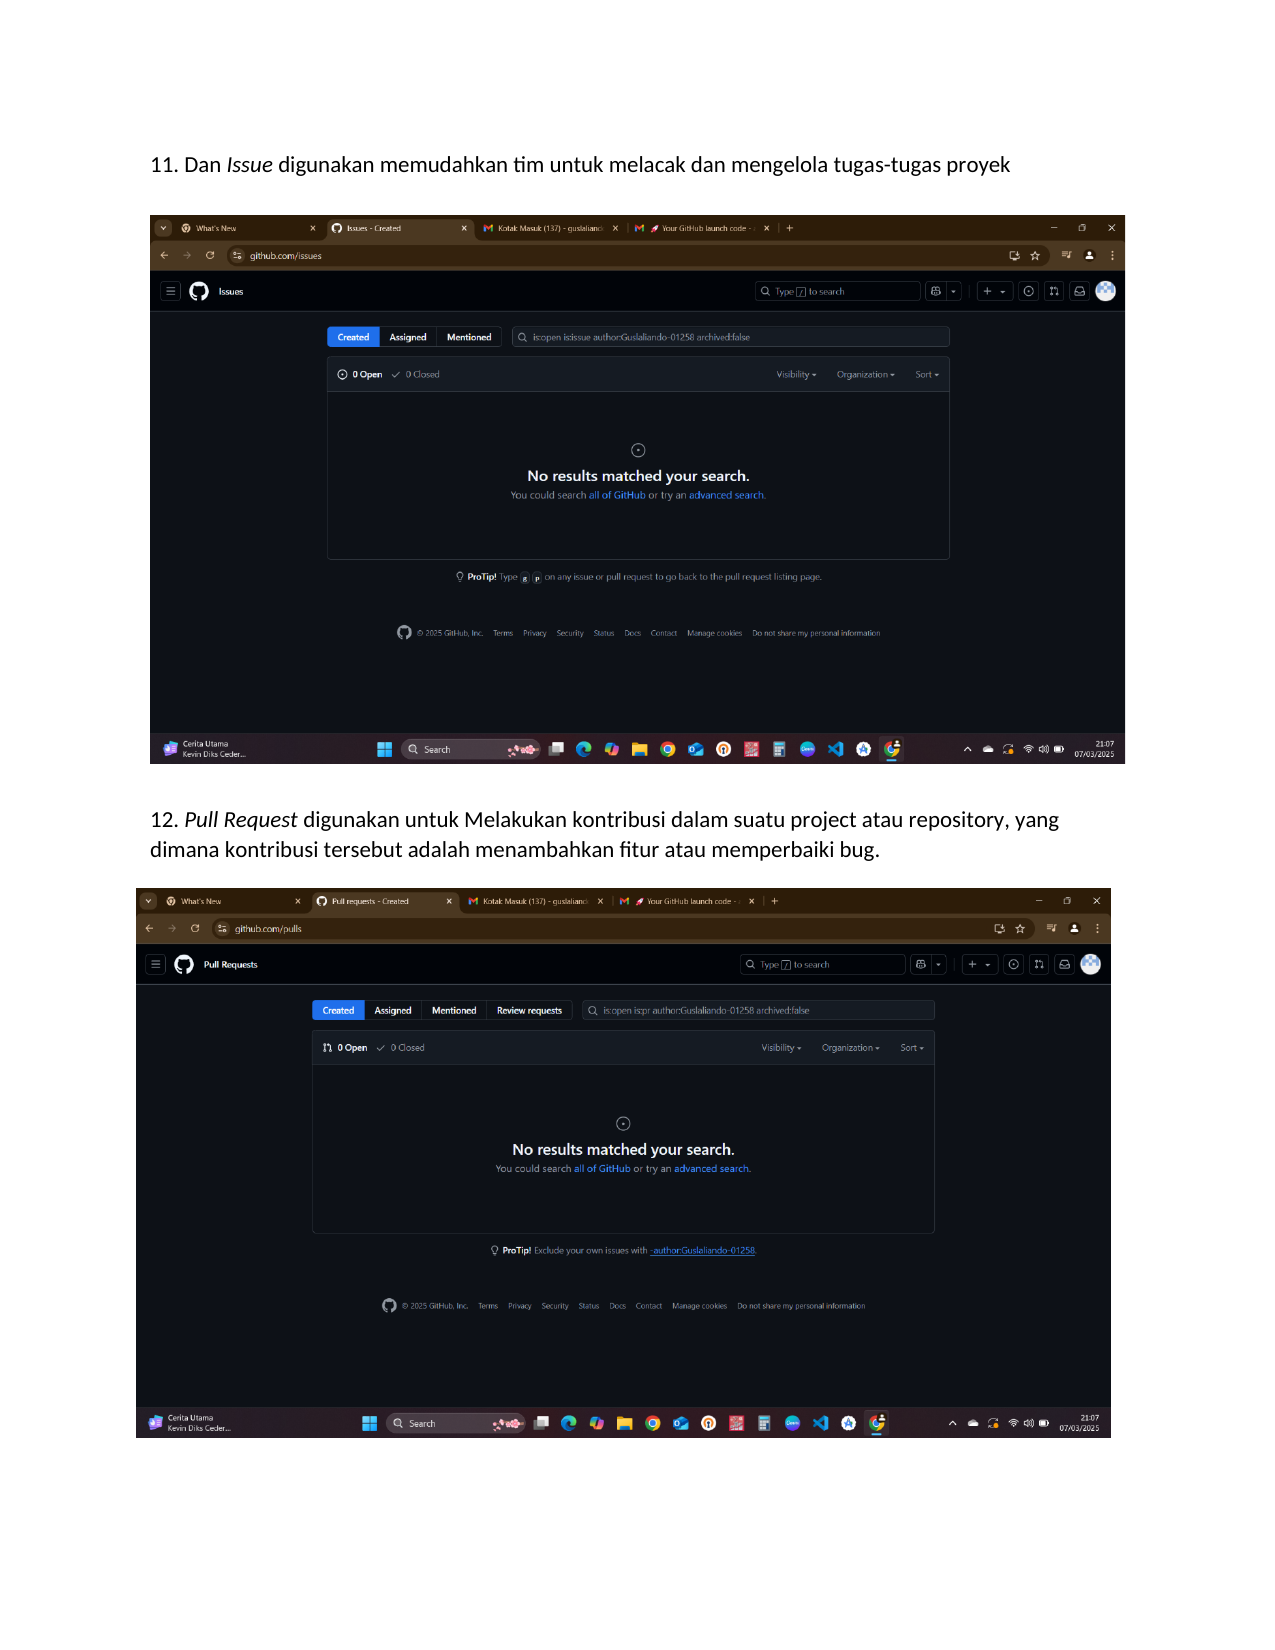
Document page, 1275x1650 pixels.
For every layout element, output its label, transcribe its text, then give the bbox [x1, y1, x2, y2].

picture [150, 215, 1125, 764]
text 12. Pull Request digunakan untuk Melakukan kontribusi dalam suatu project atau repository, yang dimana kontribusi tersebut adalah menambahkan fitur atau memperbaiki bug. [150, 805, 1125, 863]
text 11. Dan Issue digunakan memudahkan tim untuk melacak dan mengelola tugas-tugas proyek [150, 150, 1125, 178]
picture [136, 888, 1111, 1438]
